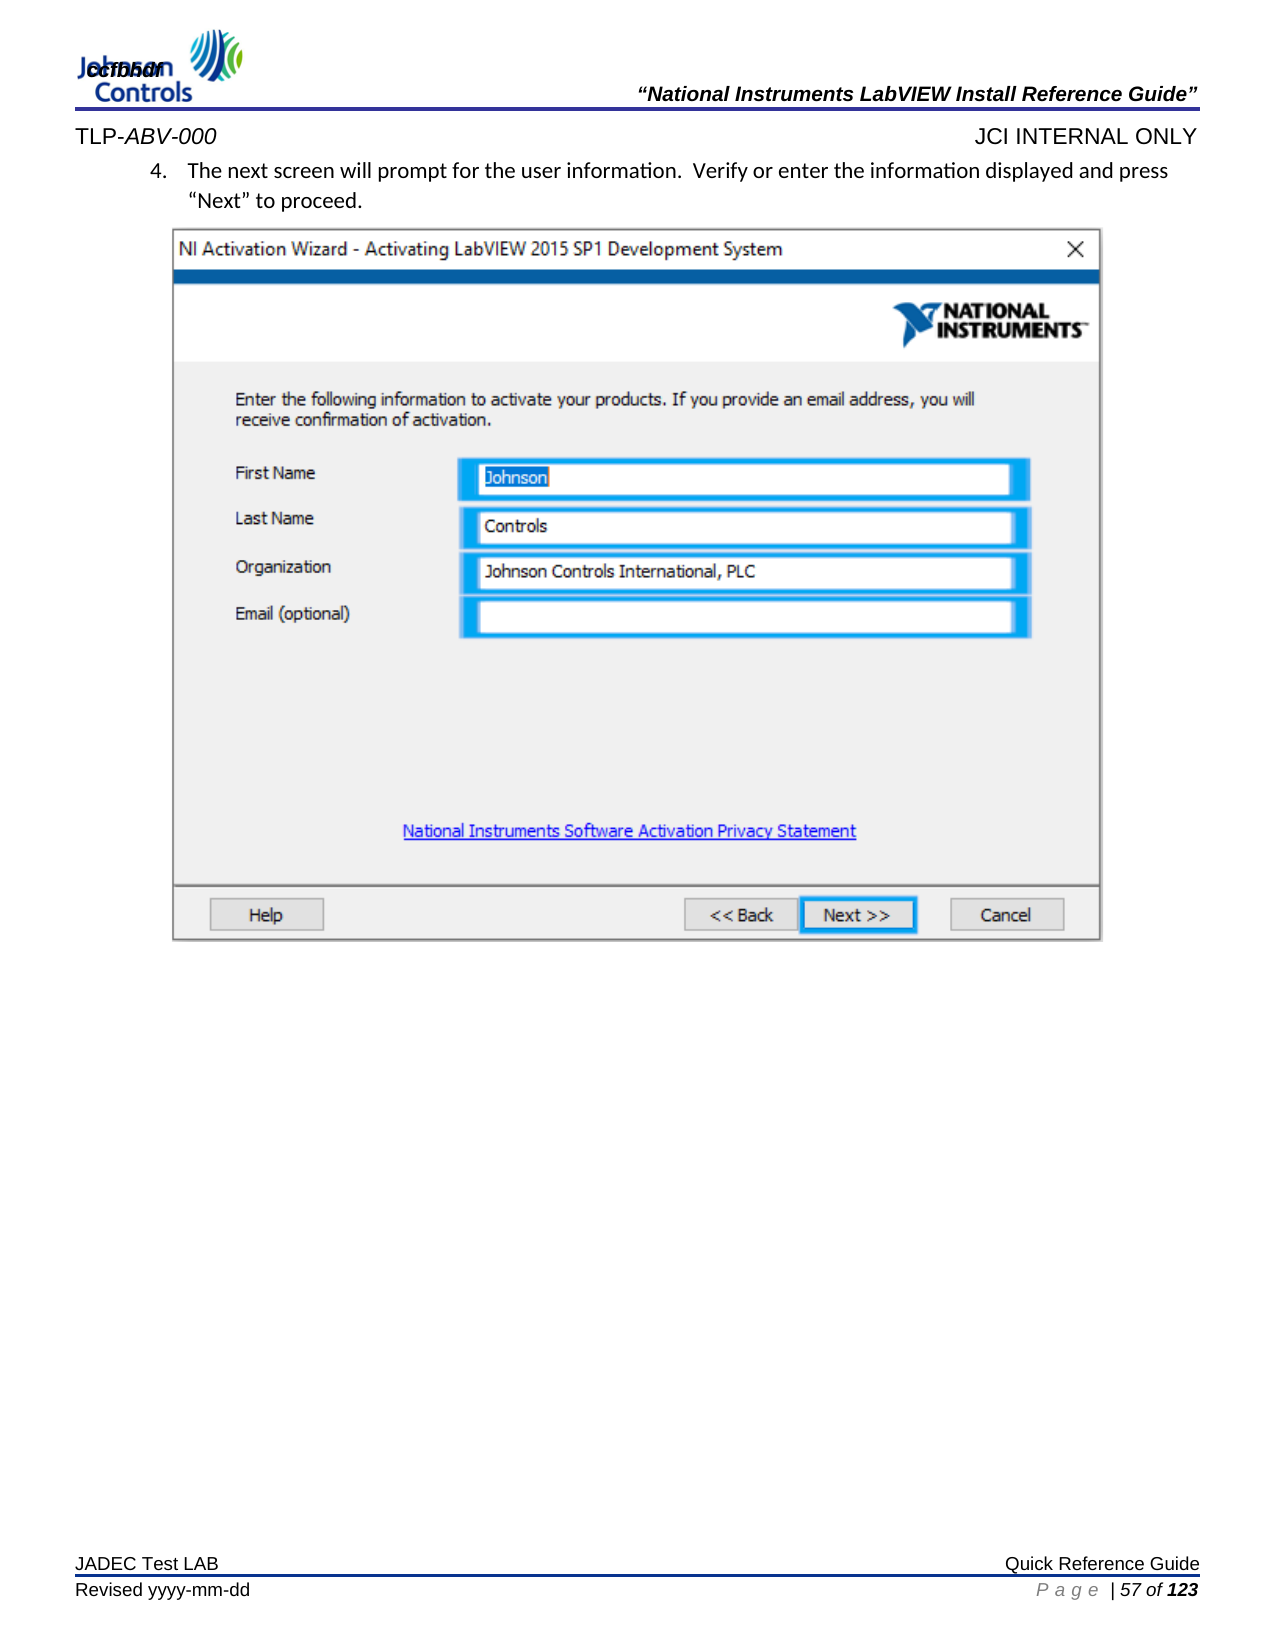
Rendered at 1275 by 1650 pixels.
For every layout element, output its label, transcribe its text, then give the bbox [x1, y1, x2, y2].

list The next screen will prompt for the user information. Verify or enter the information displayed and press “Next” to proceed. [150, 156, 1200, 214]
picture [76, 26, 246, 105]
picture [171, 226, 1104, 942]
